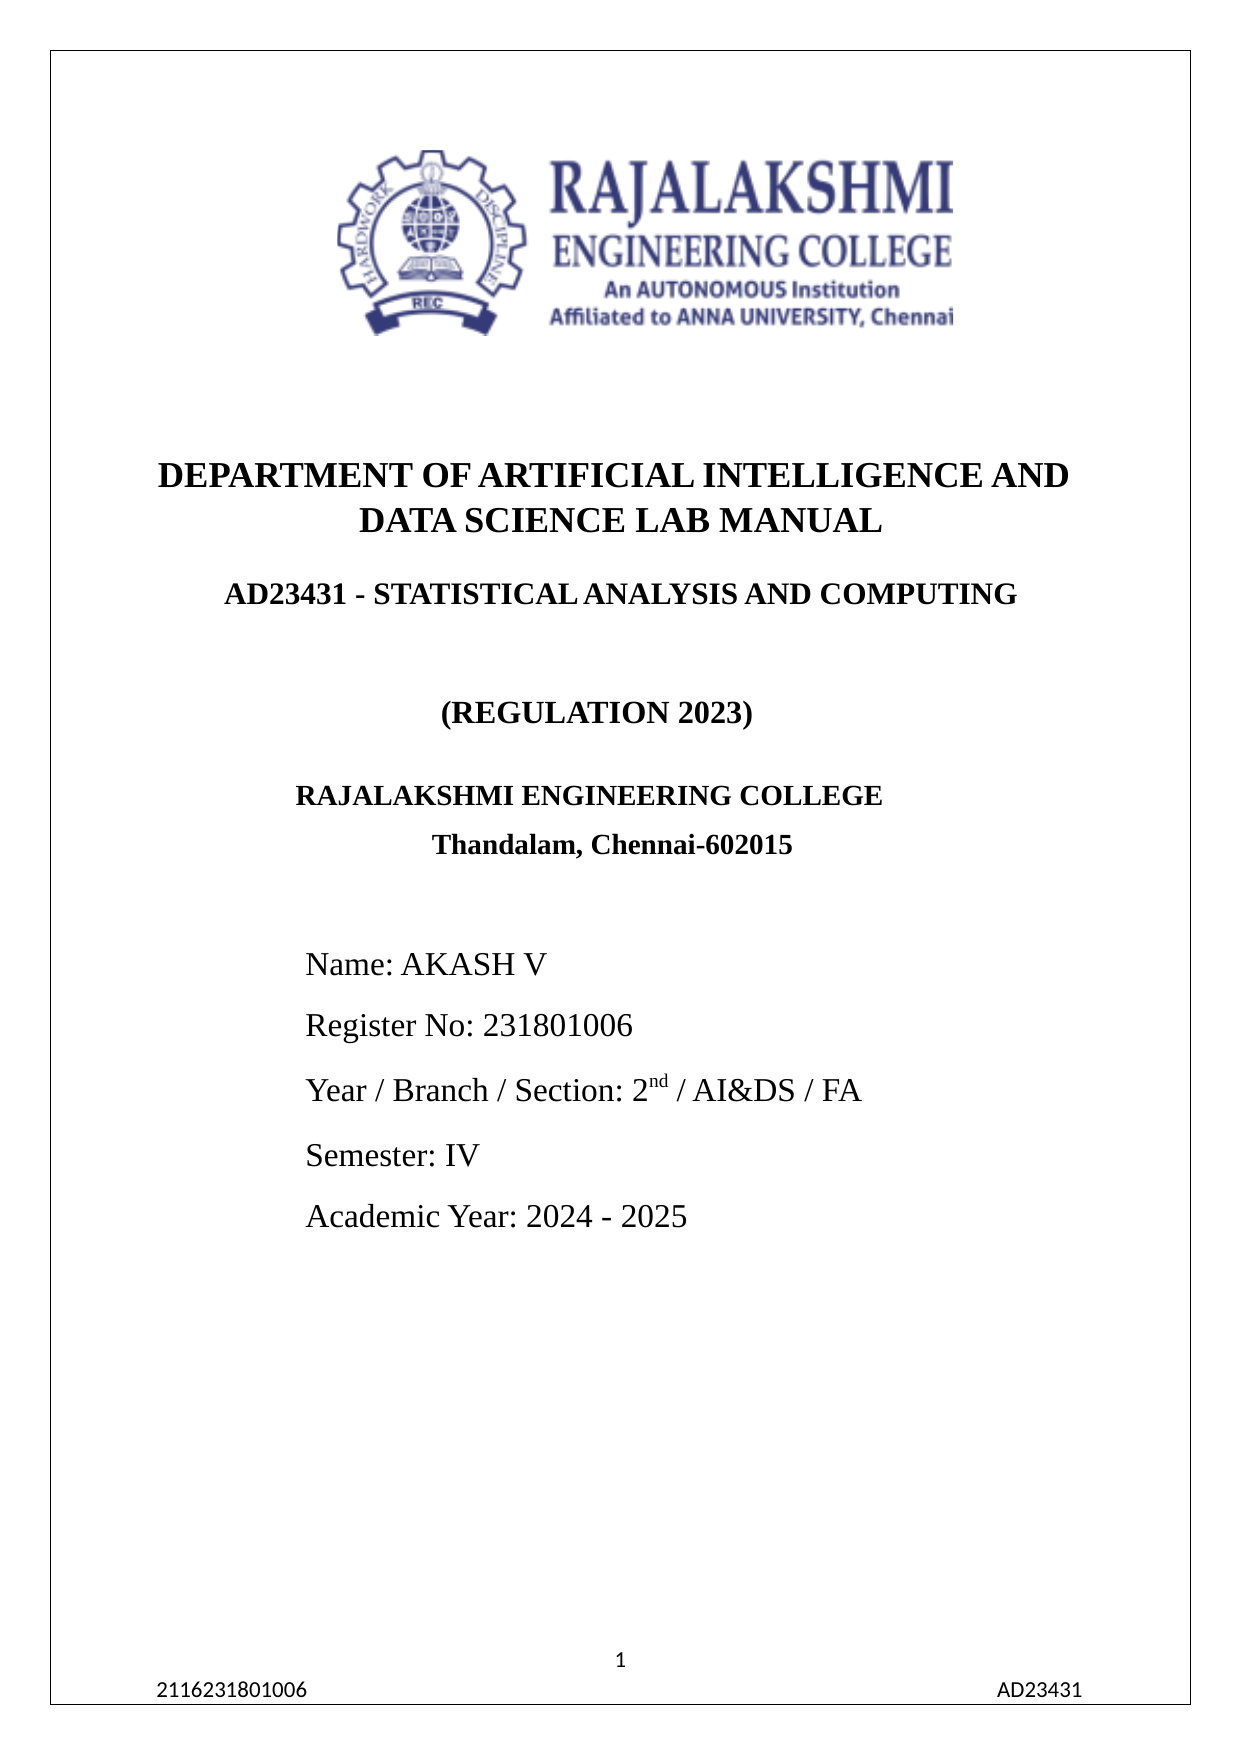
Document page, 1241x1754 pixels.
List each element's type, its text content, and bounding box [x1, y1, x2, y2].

text Thandalam, Chennai-602015 [150, 827, 1074, 860]
text Academic Year: 2024 - 2025 [305, 1197, 1098, 1235]
text RAJALAKSHMI ENGINEERING COLLEGE [295, 778, 1098, 811]
text DEPARTMENT OF ARTIFICIAL INTELLIGENCE AND [158, 453, 1098, 495]
text Year / Branch / Section: 2nd / AI&DS / FA [305, 1070, 1098, 1108]
picture [337, 150, 954, 336]
subtitle (REGULATION 2023) [150, 693, 1043, 731]
text Name: AKASH V [305, 944, 1098, 982]
text Semester: IV [305, 1135, 1098, 1173]
text AD23431 - STATISTICAL ANALYSIS AND COMPUTING [150, 575, 1091, 611]
text Register No: 231801006 [305, 1006, 1098, 1044]
text DATA SCIENCE LAB MANUAL [150, 499, 1092, 541]
